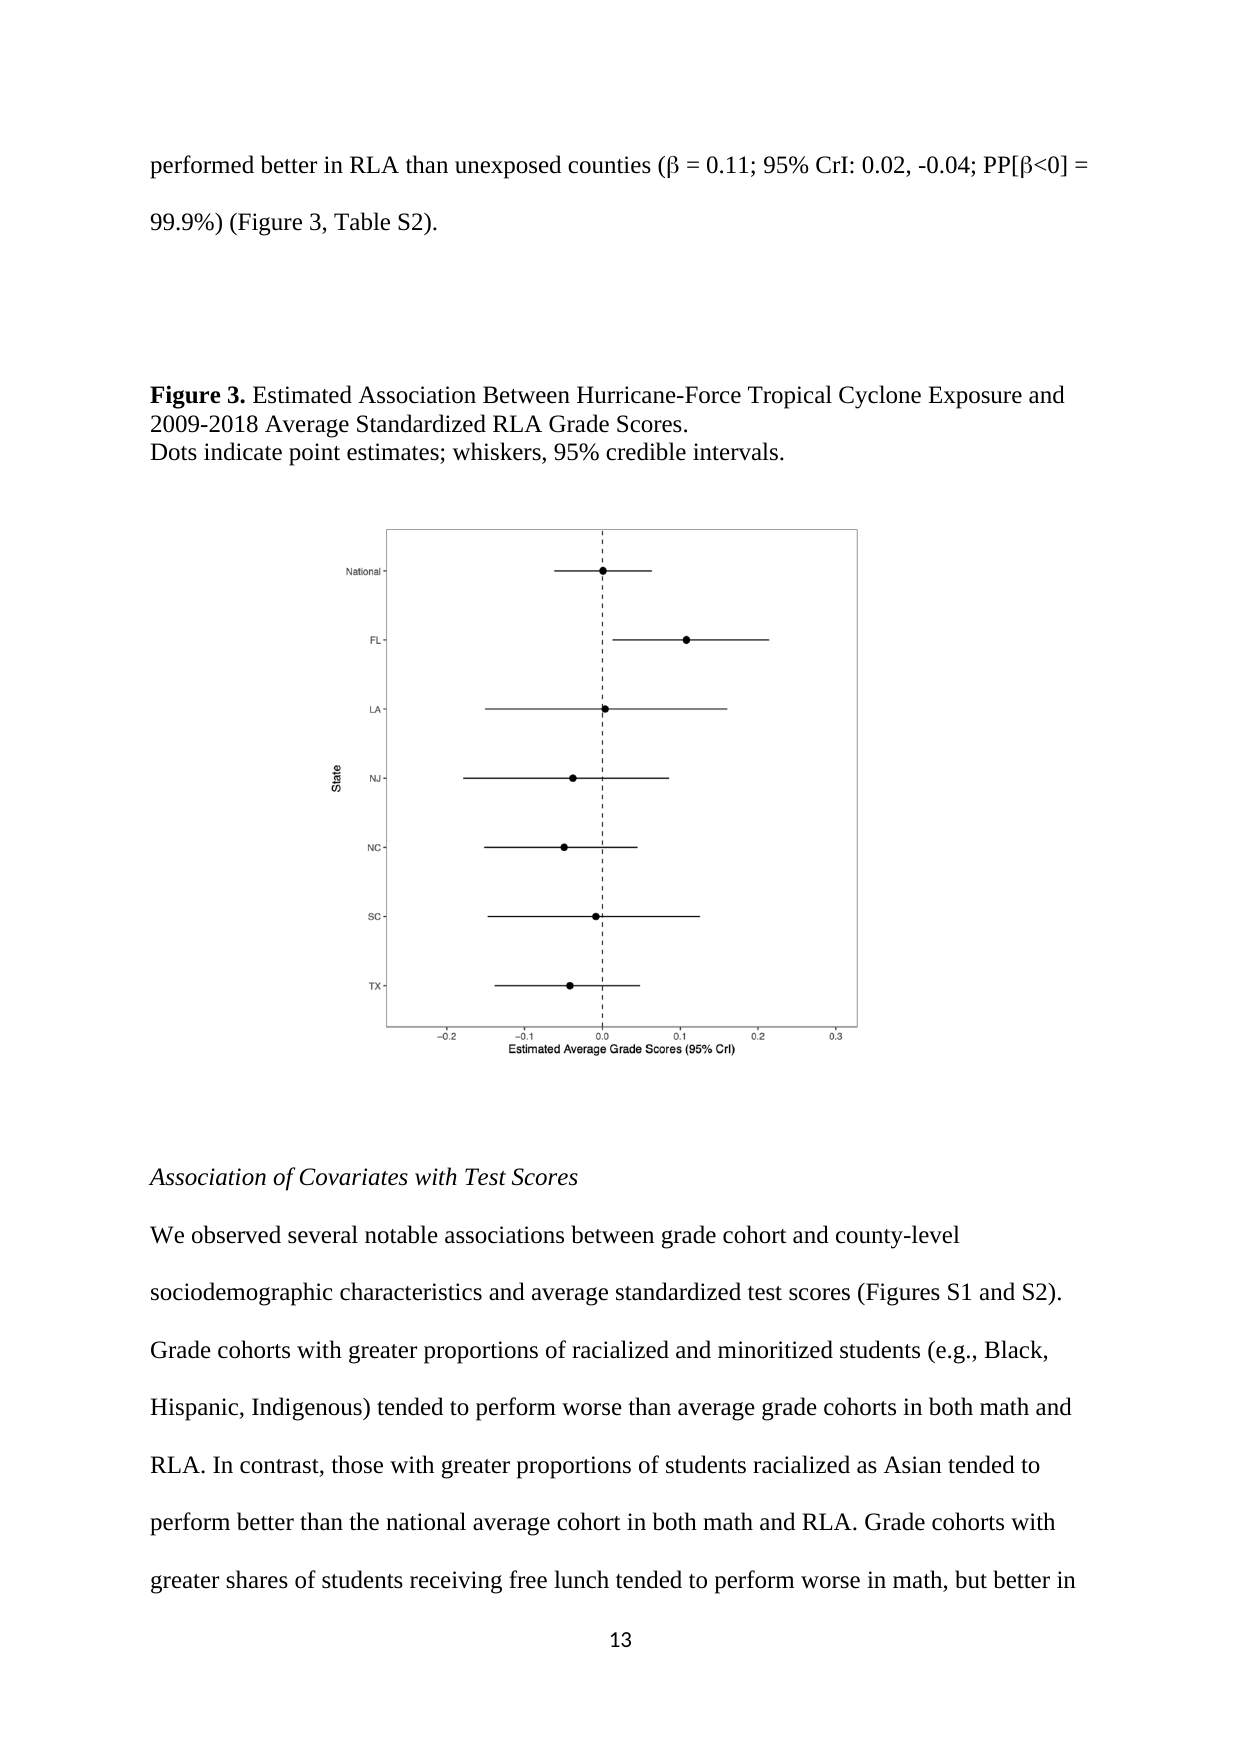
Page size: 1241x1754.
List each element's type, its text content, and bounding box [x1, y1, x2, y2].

picture [324, 523, 878, 1076]
text Dots indicate point estimates; whiskers, 95% credible intervals. [150, 437, 1090, 466]
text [150, 1220, 1090, 1593]
text Association of Covariates with Test Scores [150, 1162, 1090, 1191]
text Figure 3. Estimated Association Between Hurricane-Force Tropical Cyclone Exposure and 2009-2018 Average Standardized RLA Grade Scores. [150, 380, 1090, 437]
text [150, 150, 1090, 236]
